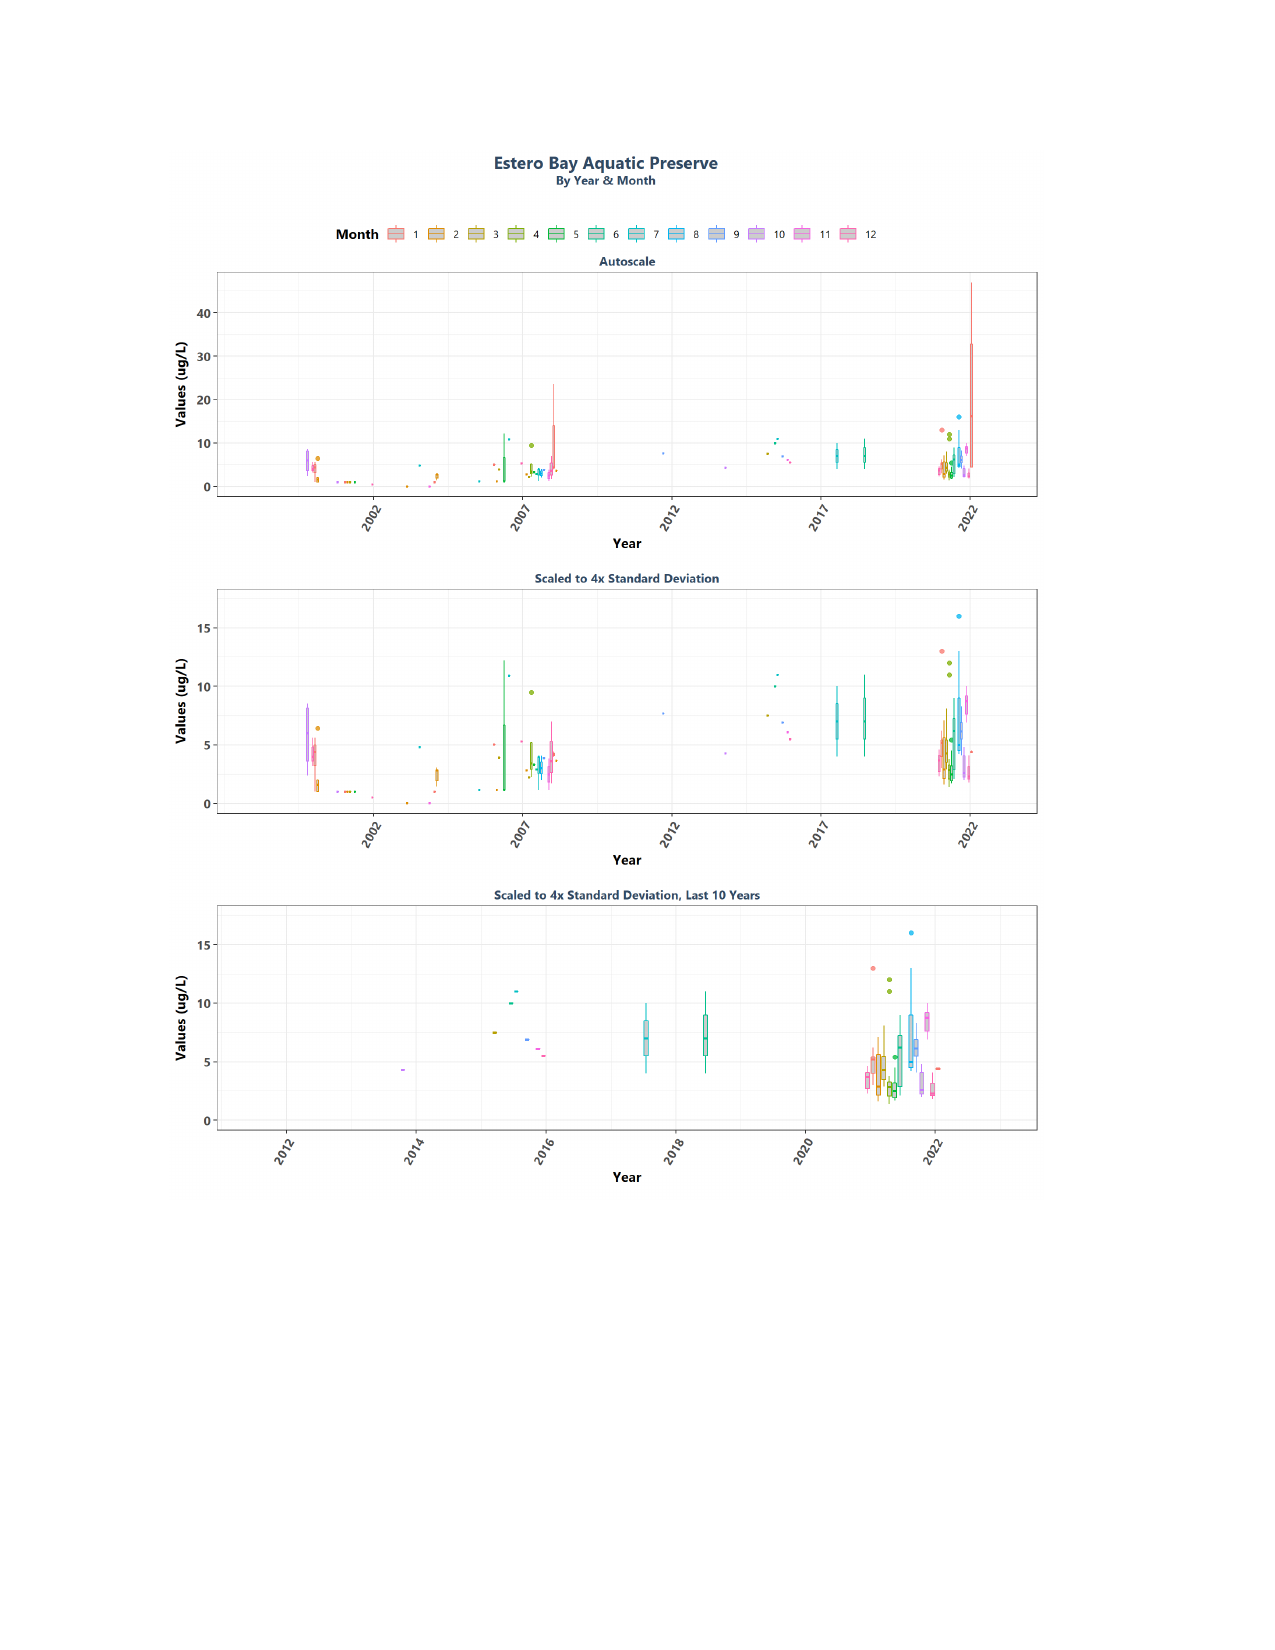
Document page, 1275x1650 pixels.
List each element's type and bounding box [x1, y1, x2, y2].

picture [168, 150, 1044, 1200]
